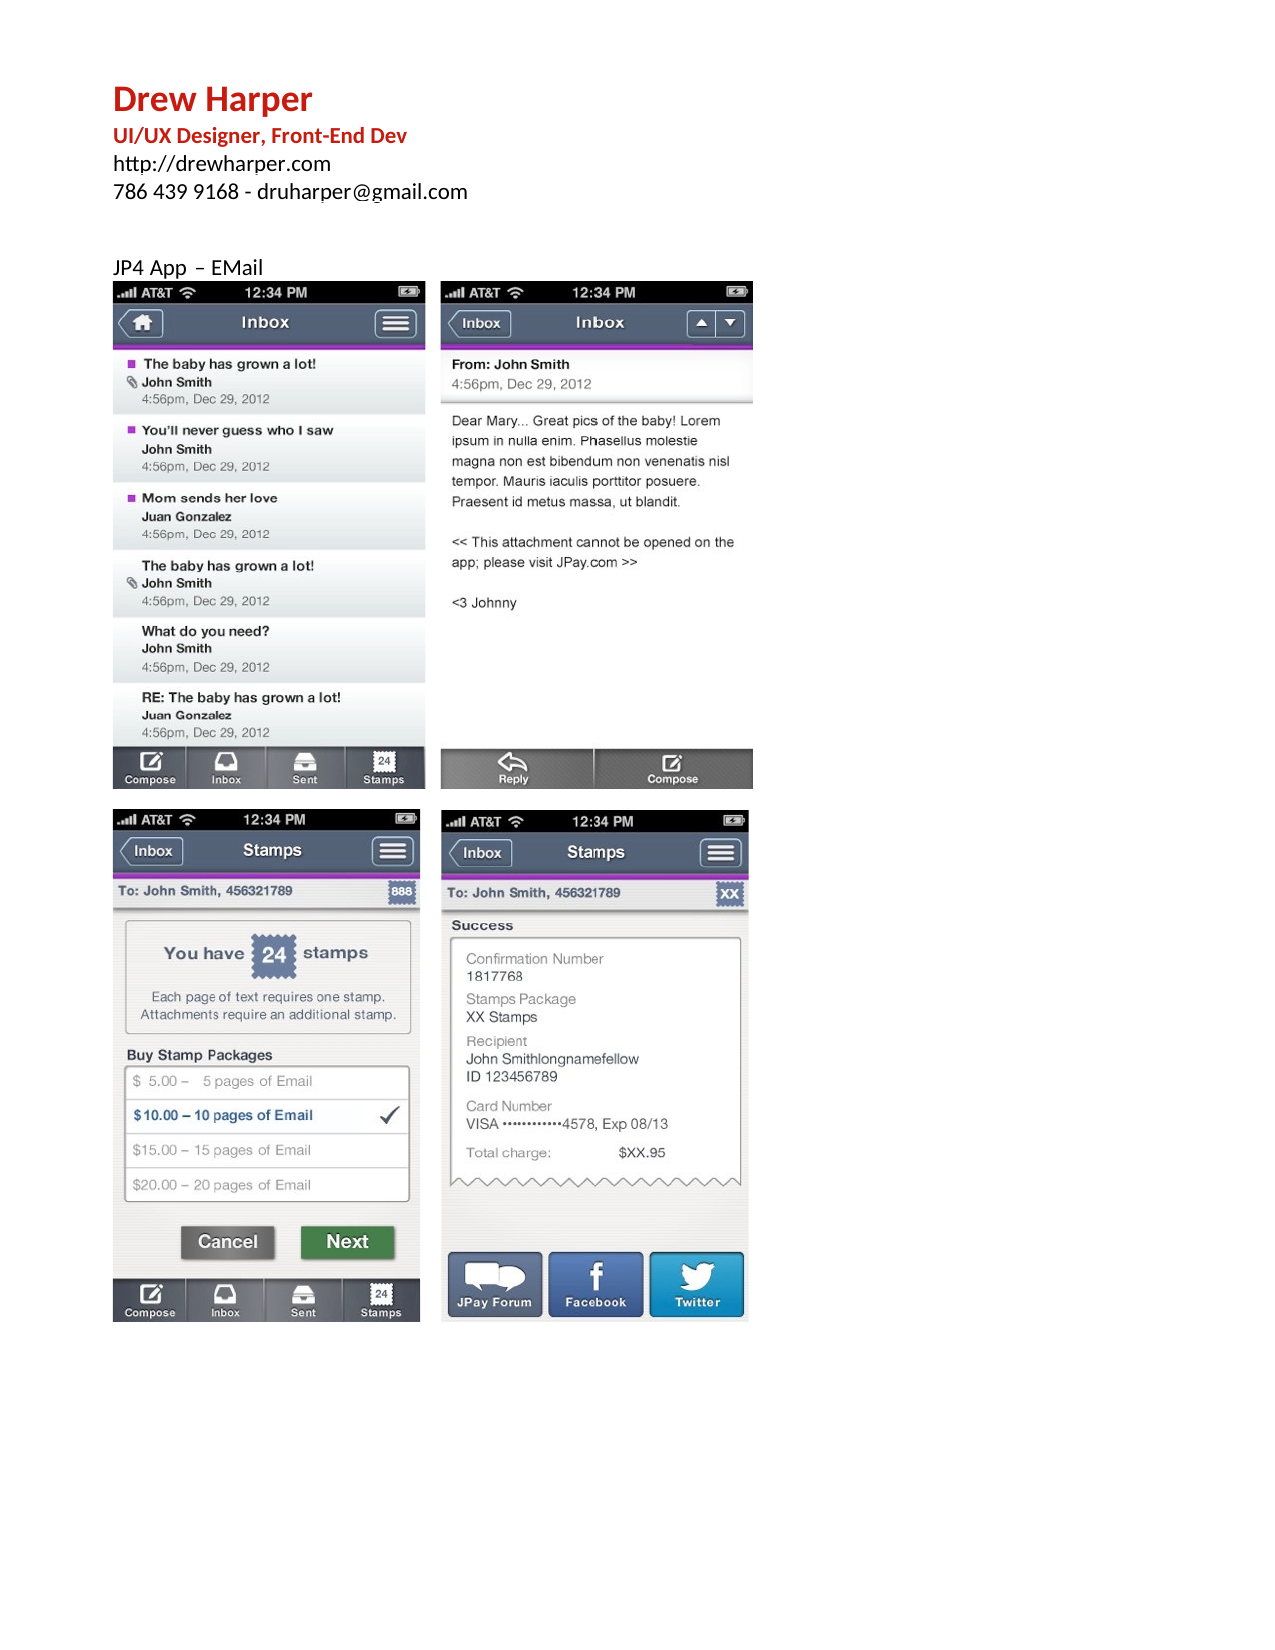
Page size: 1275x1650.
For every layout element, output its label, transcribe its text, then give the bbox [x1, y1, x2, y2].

picture [440, 281, 753, 789]
picture [112, 281, 426, 789]
picture [112, 809, 421, 1322]
text JP4 App – EMail [113, 253, 1162, 281]
picture [441, 810, 749, 1322]
